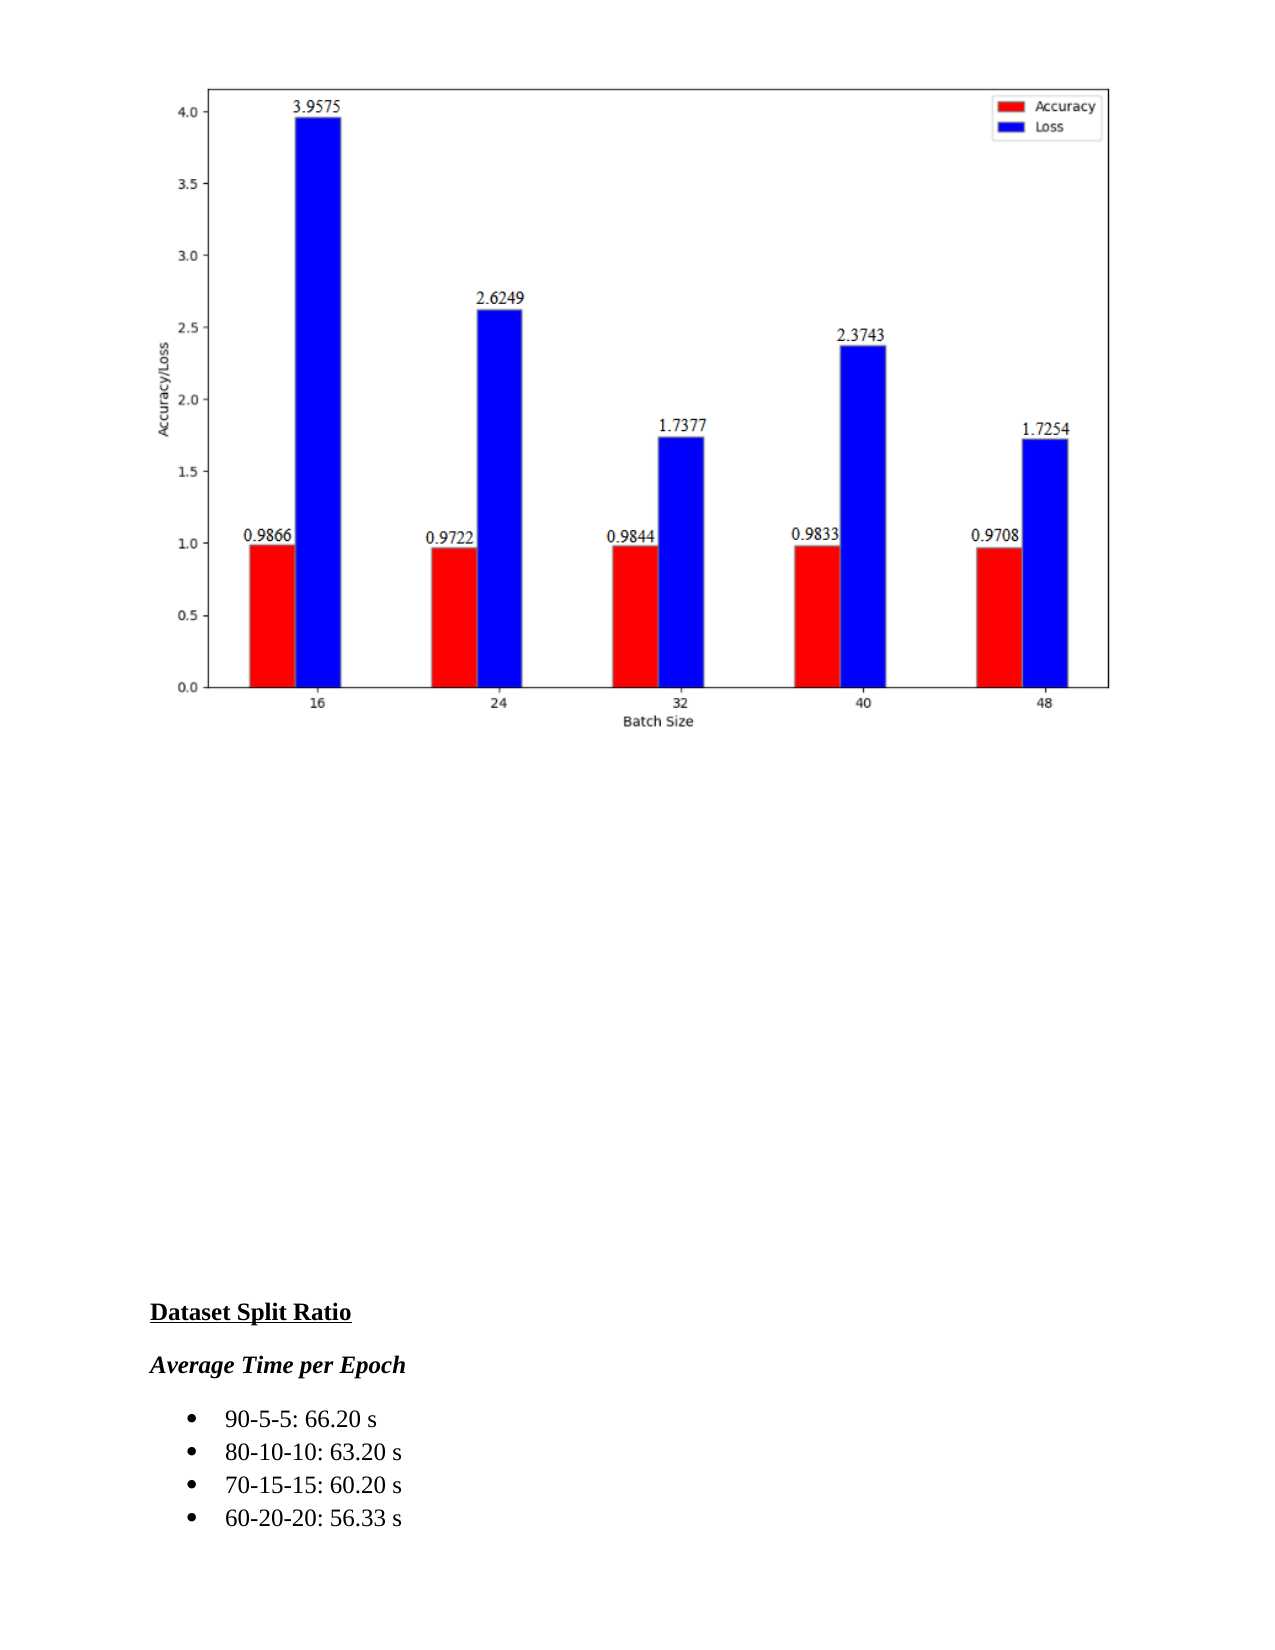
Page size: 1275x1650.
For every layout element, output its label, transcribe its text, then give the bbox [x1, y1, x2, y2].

list 90-5-5: 66.20 s [187, 1404, 1125, 1433]
text Average Time per Epoch [150, 1351, 1125, 1379]
text Dataset Split Ratio [150, 1297, 1125, 1325]
list 70-15-15: 60.20 s [187, 1470, 1125, 1499]
picture [150, 73, 1124, 734]
list 60-20-20: 56.33 s [187, 1503, 1125, 1532]
list 80-10-10: 63.20 s [187, 1437, 1125, 1466]
